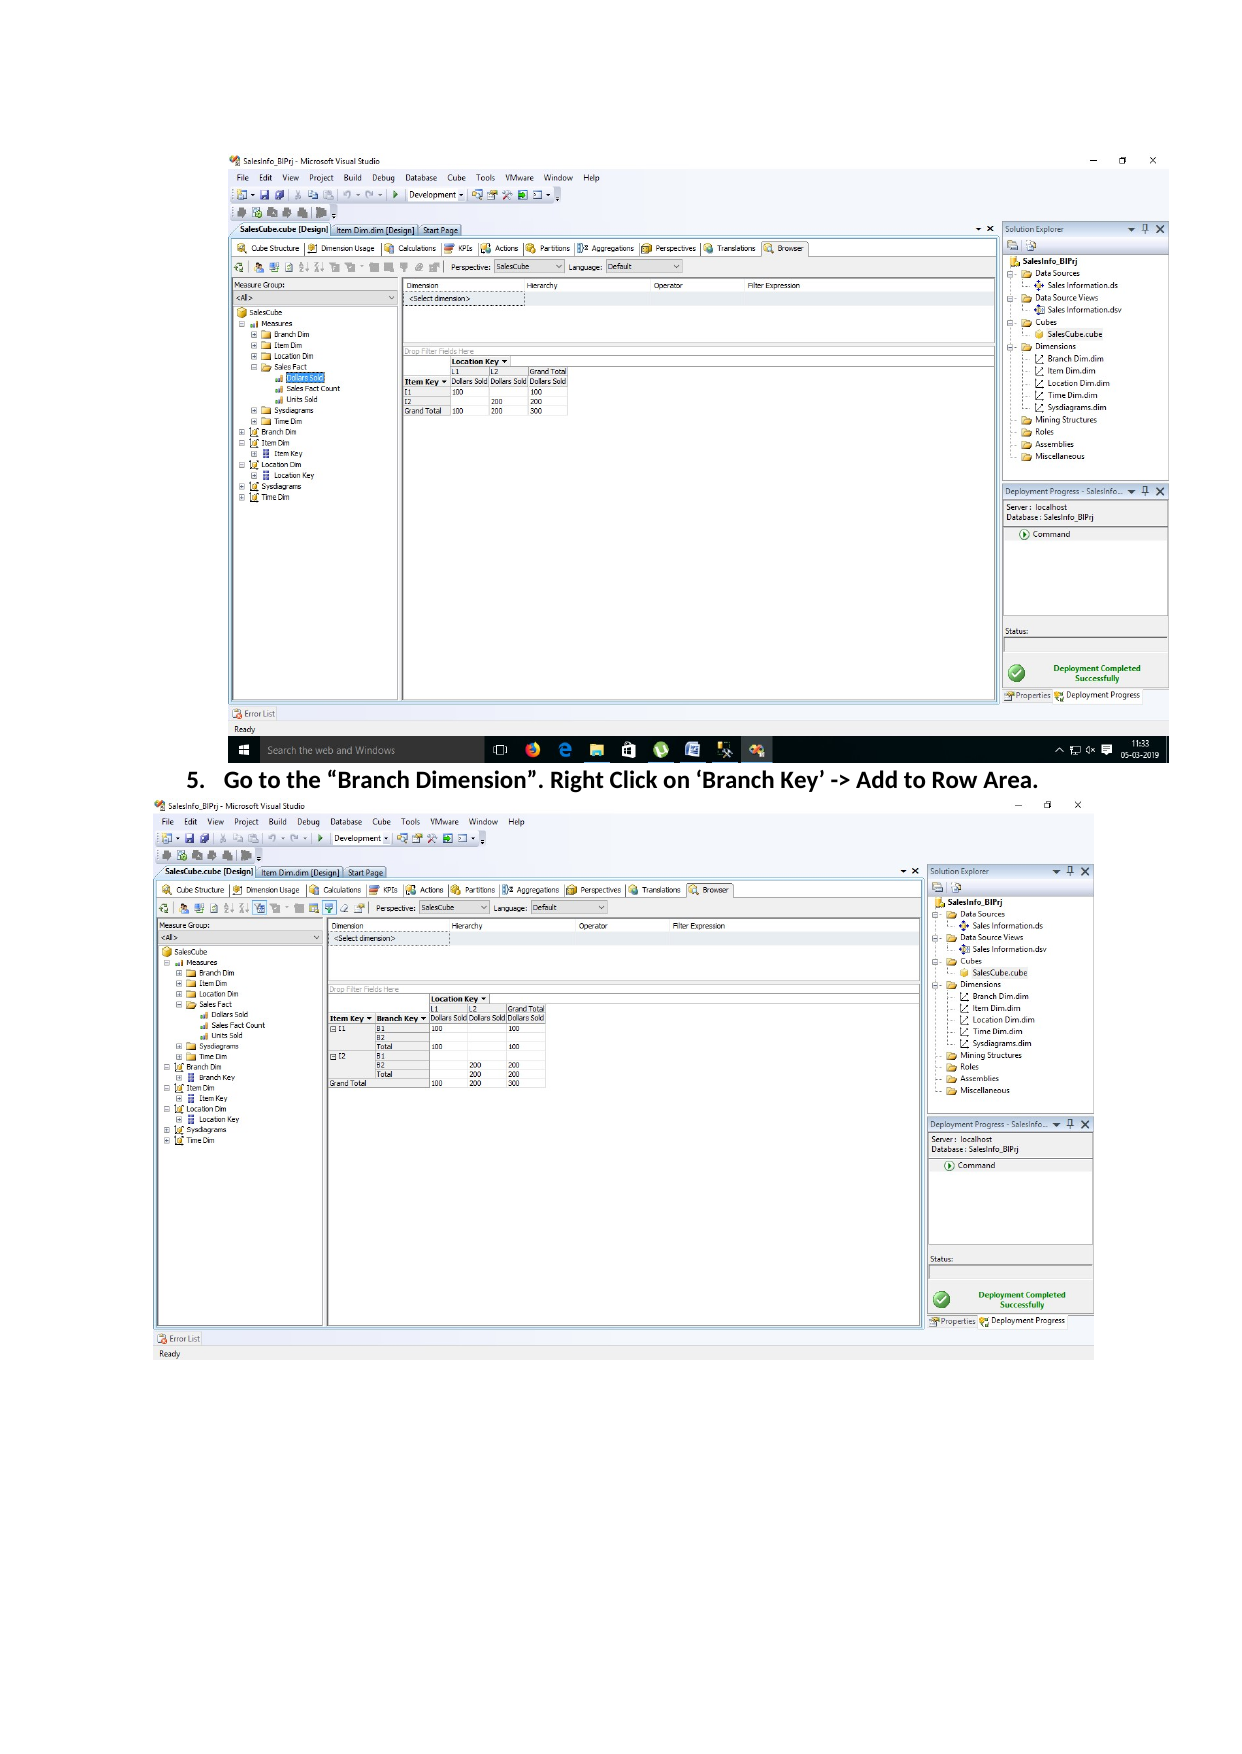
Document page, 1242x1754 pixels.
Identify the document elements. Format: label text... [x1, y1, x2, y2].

picture [153, 798, 1094, 1360]
picture [228, 153, 1169, 763]
list Go to the “Branch Dimension”. Right Click on ‘Branch Key’ -> Add to Row Area. [186, 765, 1089, 795]
